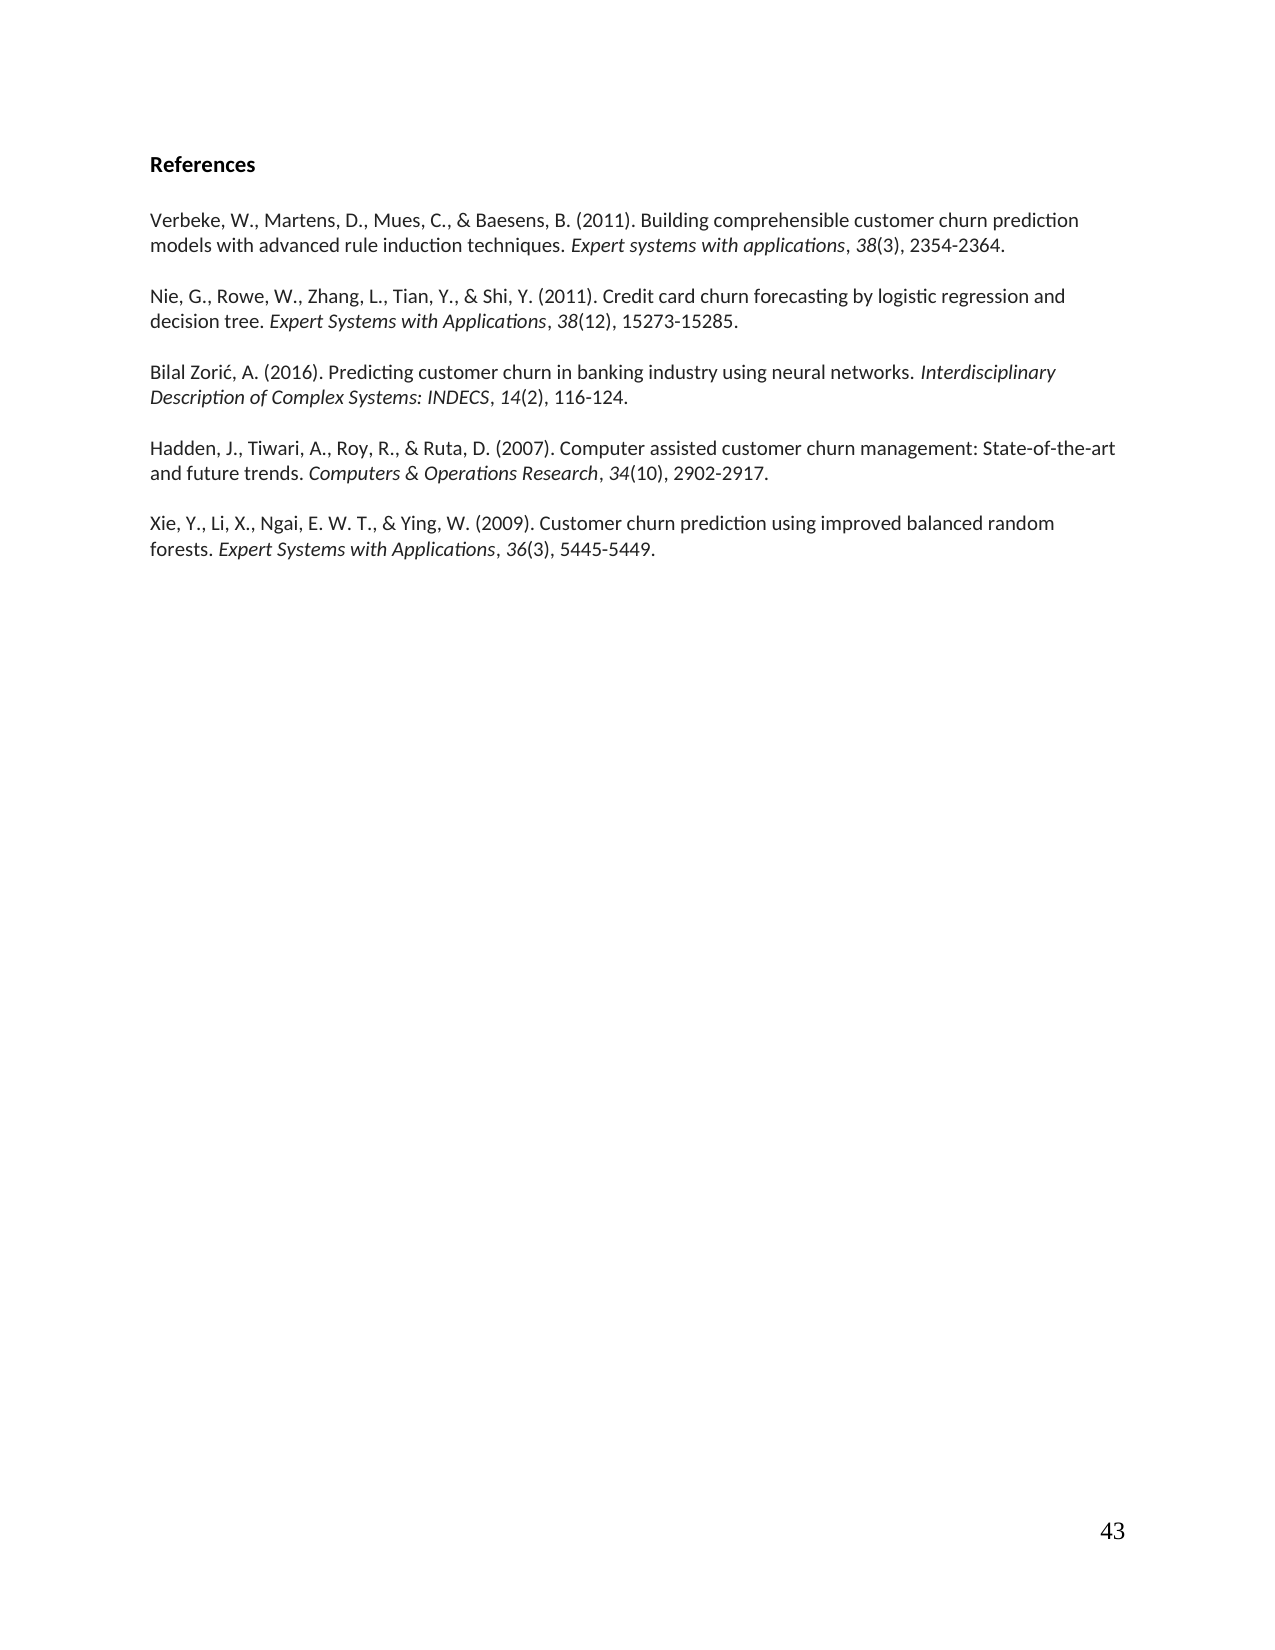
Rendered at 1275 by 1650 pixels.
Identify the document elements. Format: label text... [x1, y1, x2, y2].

text Nie, G., Rowe, W., Zhang, L., Tian, Y., & Shi, Y. (2011). Credit card churn forecasting by logistic regression and decision tree. Expert Systems with Applications, 38(12), 15273-15285. [150, 283, 1125, 334]
text Hadden, J., Tiwari, A., Roy, R., & Ruta, D. (2007). Computer assisted customer churn management: State-of-the-art and future trends. Computers & Operations Research, 34(10), 2902-2917. [769, 435, 1125, 486]
subtitle References [150, 150, 1125, 178]
text Xie, Y., Li, X., Ngai, E. W. T., & Ying, W. (2009). Customer churn prediction using improved balanced random forests. Expert Systems with Applications, 36(3), 5445-5449. [656, 511, 1125, 561]
text Bilal Zorić, A. (2016). Predicting customer churn in banking industry using neural networks. Interdisciplinary Description of Complex Systems: INDECS, 14(2), 116-124. [628, 359, 1125, 410]
